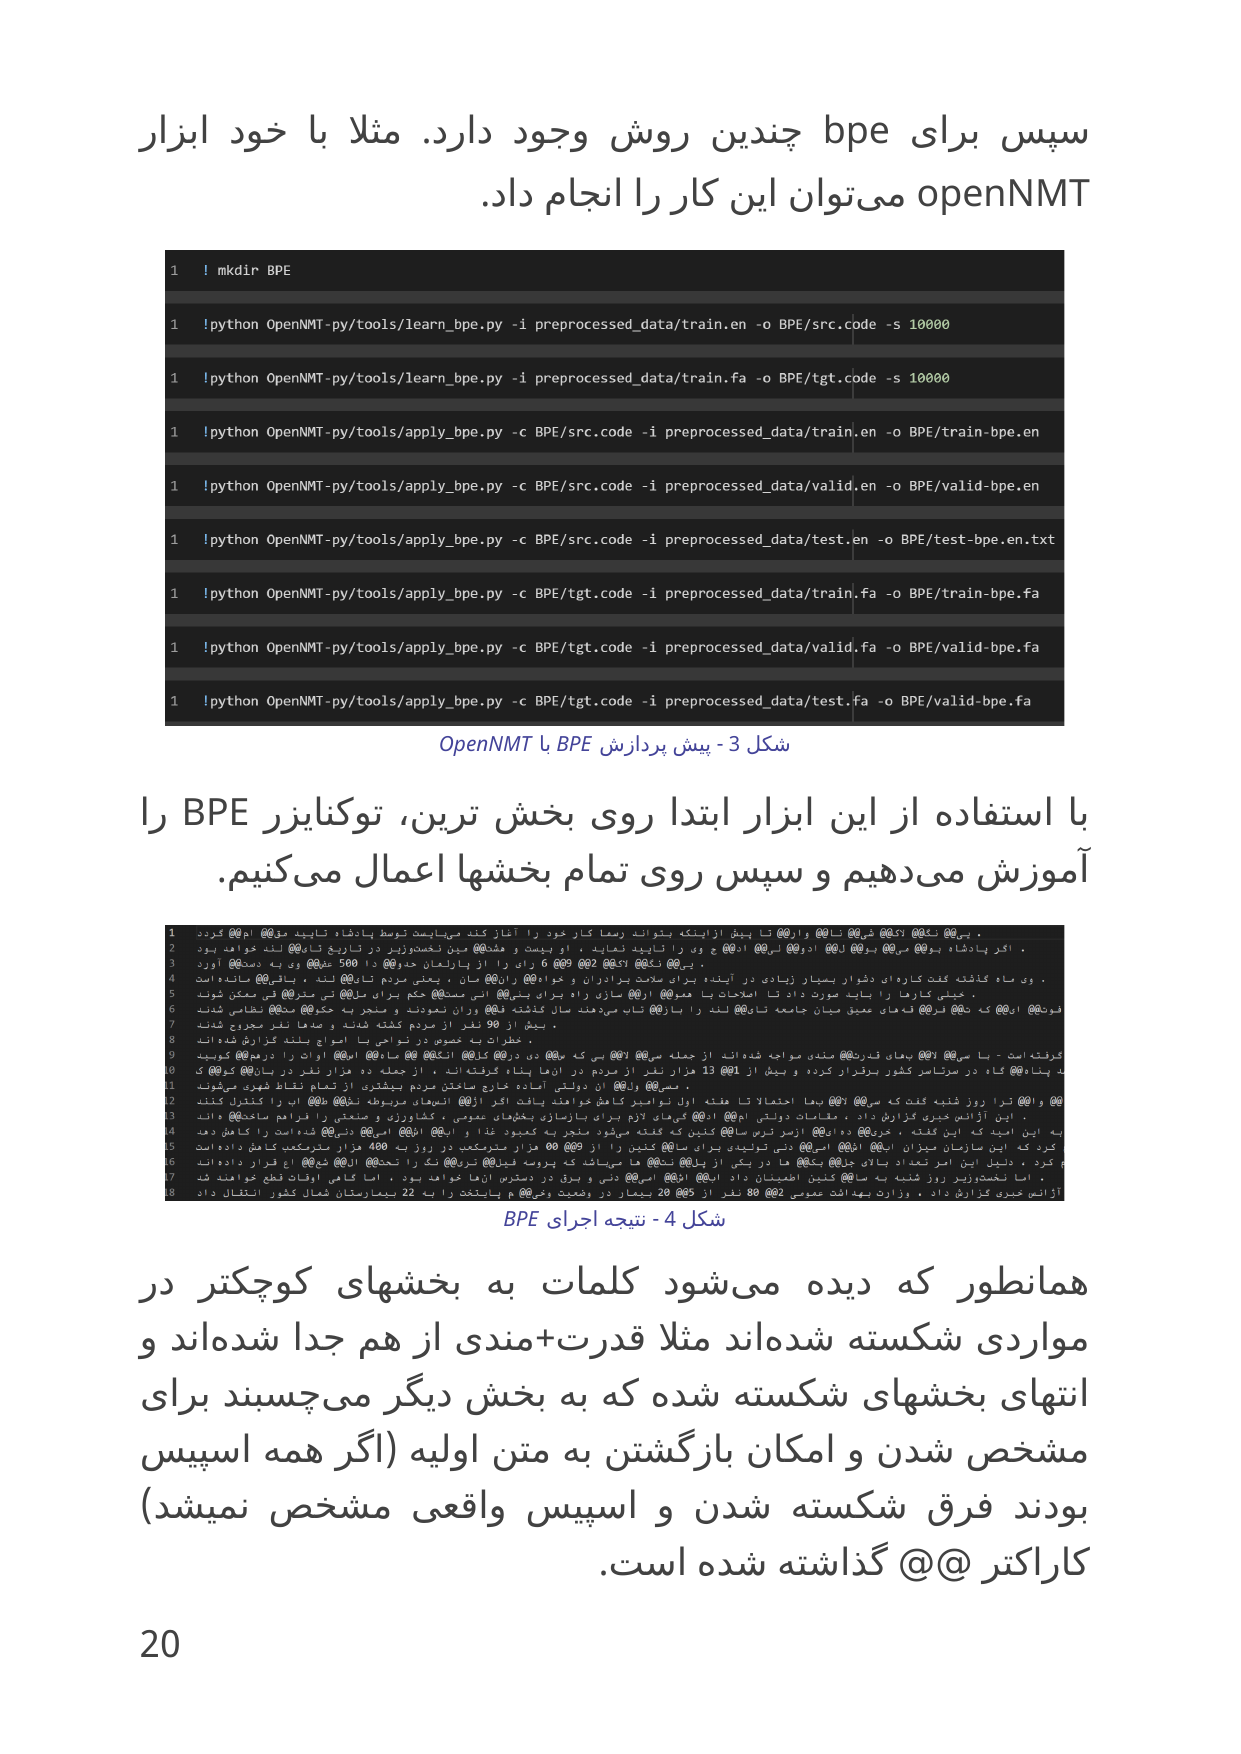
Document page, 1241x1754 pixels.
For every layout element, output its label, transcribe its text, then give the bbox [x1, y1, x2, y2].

text سپس برای bpe چندین روش وجود دارد. مثلا با خود ابزار openNMT می‌توان این کار را انجام داد. [139, 103, 1090, 221]
text همانطور که دیده می‌شود کلمات به بخشهای کوچکتر در مواردی شکسته شده‌اند مثلا قدرت+مندی از هم جدا شده‌اند و انتهای بخشهای شکسته شده که به بخش دیگر می‌چسبند برای مشخص شدن و امکان بازگشتن به متن اولیه (اگر همه اسپیس بودند فرق شکسته شدن و اسپیس واقعی مشخص نمیشد) کاراکتر @@ گذاشته شده است. [139, 1261, 1090, 1590]
picture [165, 925, 1065, 1201]
text با استفاده از این ابزار ابتدا روی بخش ترین، توکنایزر BPE را آموزش می‌دهیم و سپس روی تمام بخشها اعمال می‌کنیم. [139, 786, 1090, 897]
picture [165, 250, 1065, 726]
